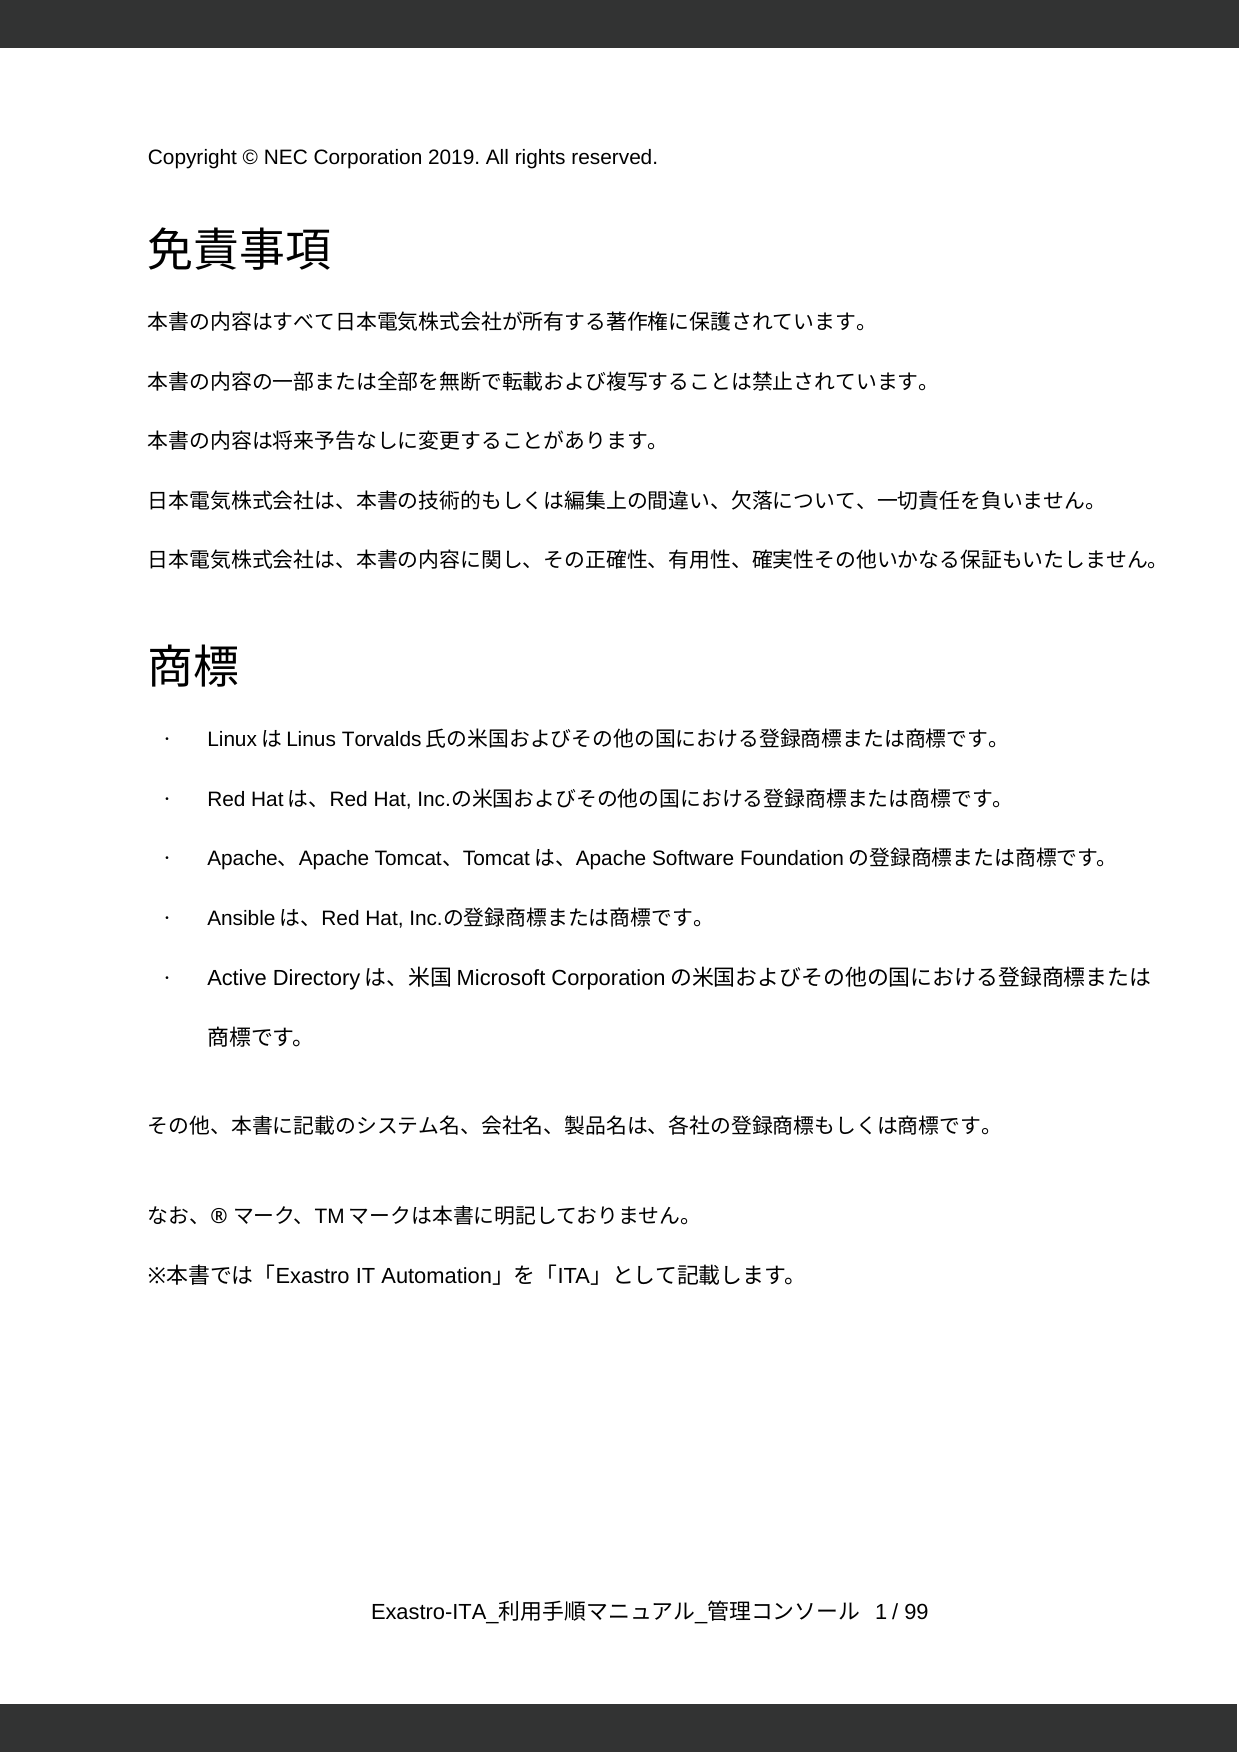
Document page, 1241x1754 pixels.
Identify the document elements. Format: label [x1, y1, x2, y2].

picture [0, 0, 1239, 48]
picture [0, 1704, 1237, 1752]
